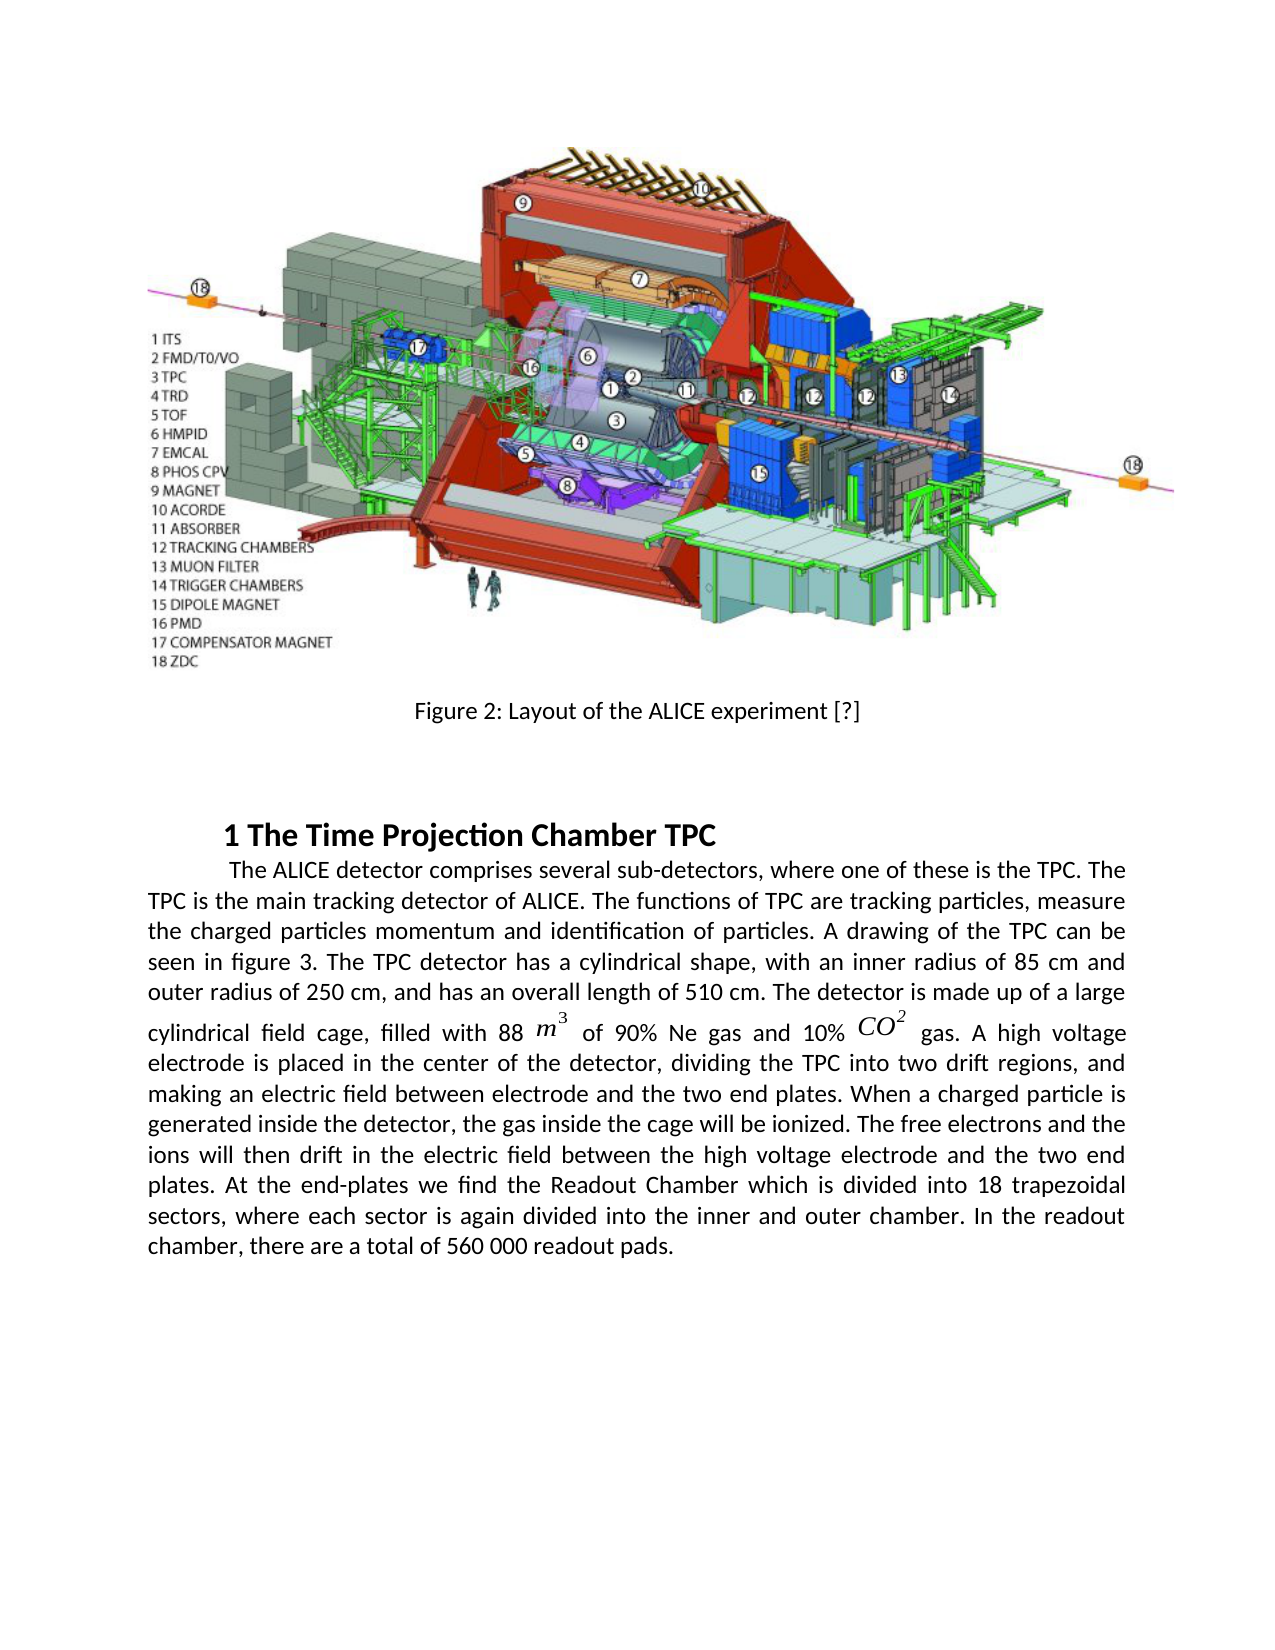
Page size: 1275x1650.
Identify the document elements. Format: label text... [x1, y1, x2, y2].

text Figure 2: Layout of the ALICE experiment [?] [148, 695, 1127, 726]
subtitle 1 The Time Projection Chamber TPC [148, 814, 1127, 854]
picture [147, 147, 1175, 689]
text The ALICE detector comprises several sub-detectors, where one of these is the TPC. The TPC is the main tracking detector of ALICE. The functions of TPC are tracking particles, measure the charged particles momentum and identification of particles. A drawing of the TPC can be seen in figure 3. The TPC detector has a cylindrical shape, with an inner radius of 85 cm and outer radius of 250 cm, and has an overall length of 510 cm. The detector is made up of a large cylindrical field cage, filled with 88 of 90% Ne gas and 10% gas. A high voltage electrode is placed in the center of the detector, dividing the TPC into two drift regions, and making an electric field between electrode and the two end plates. When a charged particle is generated inside the detector, the gas inside the cage will be ionized. The free electrons and the ions will then drift in the electric field between the high voltage electrode and the two end plates. At the end-plates we find the Readout Chamber which is divided into 18 trapezoidal sectors, where each sector is again divided into the inner and outer chamber. In the readout chamber, there are a total of 560 000 readout pads. [148, 854, 1127, 1261]
